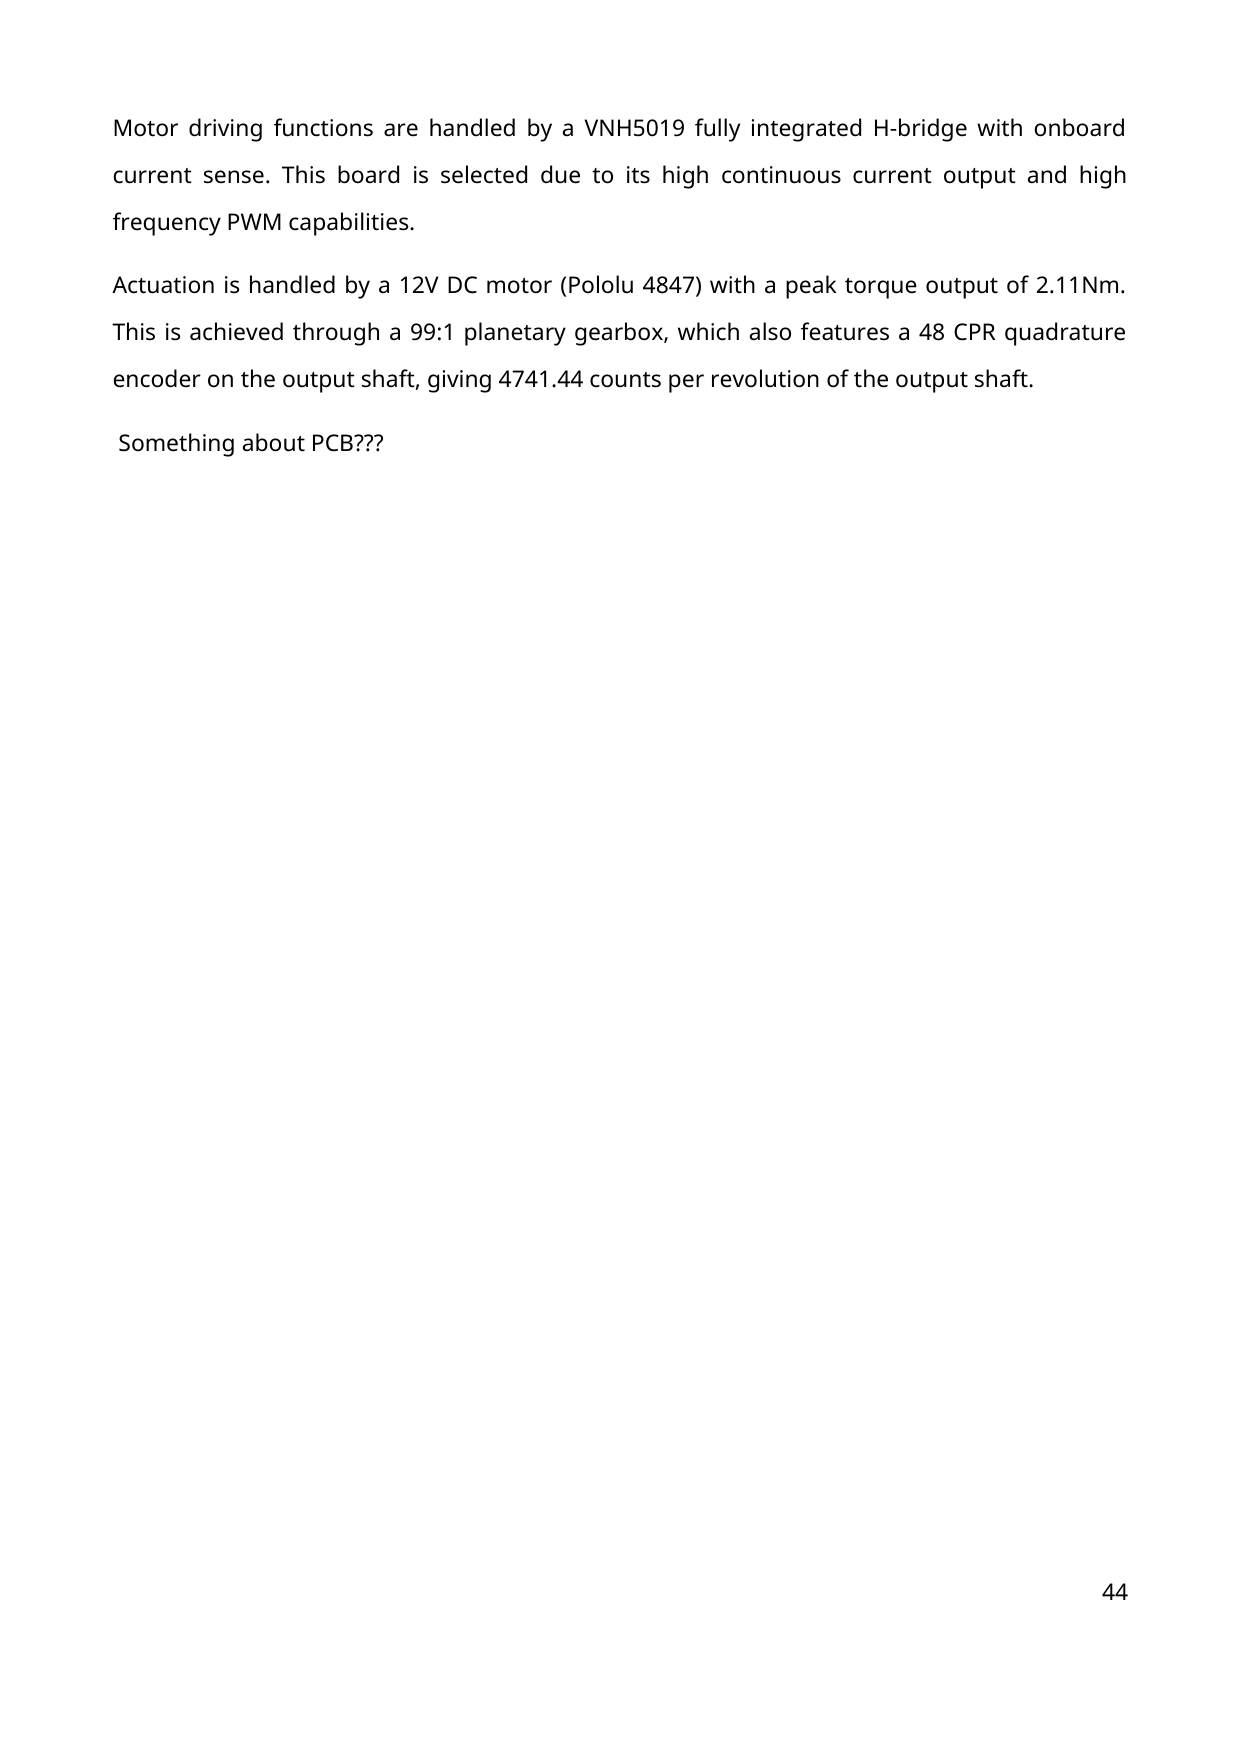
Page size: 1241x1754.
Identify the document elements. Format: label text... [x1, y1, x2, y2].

text Actuation is handled by a 12V DC motor (Pololu 4847) with a peak torque output of 2.11Nm. This is achieved through a 99:1 planetary gearbox, which also features a 48 CPR quadrature encoder on the output shaft, giving 4741.44 counts per revolution of the output shaft. [112, 269, 1128, 394]
text Something about PCB??? [112, 427, 1128, 458]
text Motor driving functions are handled by a VNH5019 fully integrated H-bridge with onboard current sense. This board is selected due to its high continuous current output and high frequency PWM capabilities. [112, 112, 1128, 237]
